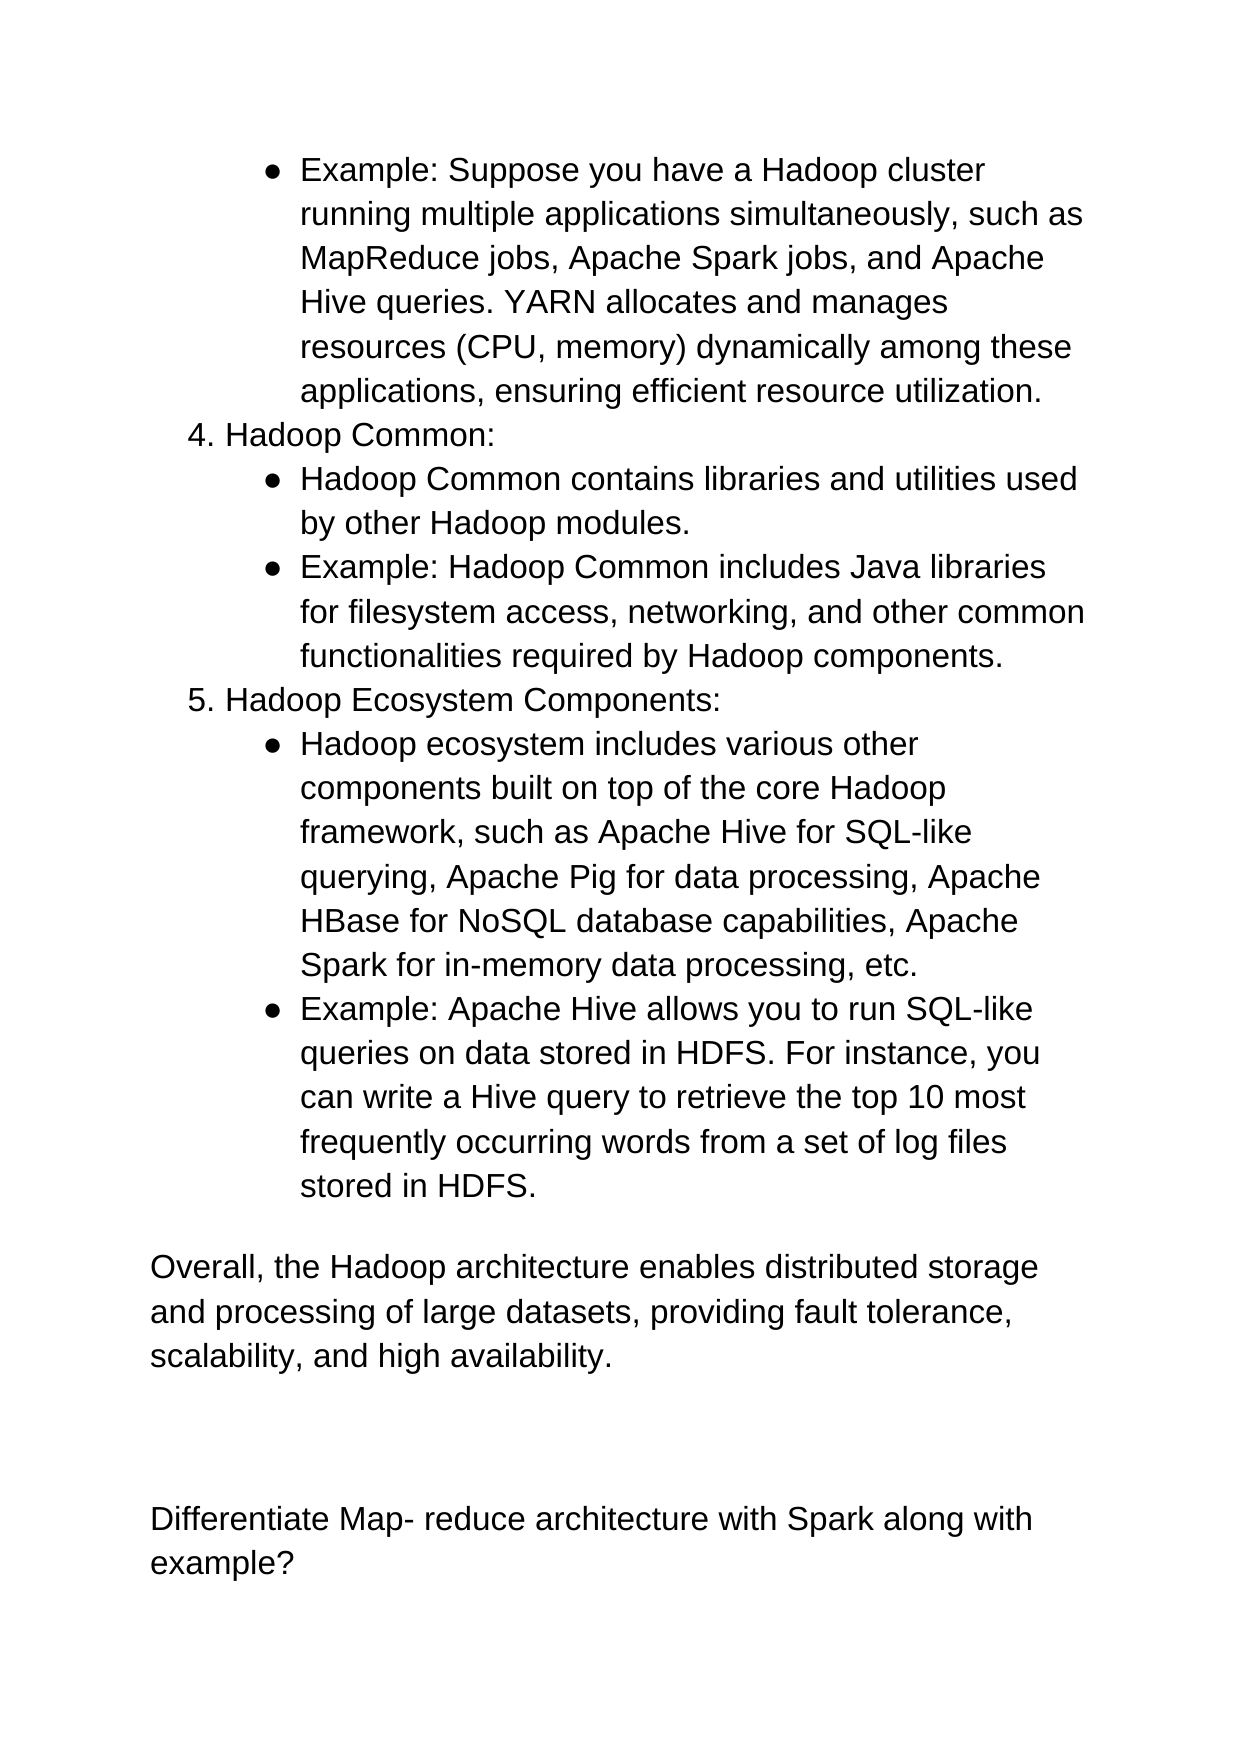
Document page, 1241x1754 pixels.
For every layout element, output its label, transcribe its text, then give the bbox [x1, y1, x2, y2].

subtitle Hadoop Common contains libraries and utilities used by other Hadoop modules. [262, 459, 1090, 542]
subtitle Example: Suppose you have a Hadoop cluster running multiple applications simultaneously, such as MapReduce jobs, Apache Spark jobs, and Apache Hive queries. YARN allocates and manages resources (CPU, memory) dynamically among these applications, ensuring efficient resource utilization. [262, 150, 1090, 409]
subtitle Hadoop Ecosystem Components: [187, 680, 1090, 718]
subtitle Example: Hadoop Common includes Java libraries for filesystem access, networking, and other common functionalities required by Hadoop components. [262, 547, 1090, 674]
subtitle Example: Apache Hive allows you to run SQL-like queries on data stored in HDFS. For instance, you can write a Hive query to retrieve the top 10 most frequently occurring words from a set of log files stored in HDFS. [262, 989, 1090, 1204]
subtitle Hadoop Common: [187, 415, 1090, 453]
subtitle Overall, the Hadoop architecture enables distributed storage and processing of large datasets, providing fault tolerance, scalability, and high availability. [150, 1247, 1090, 1374]
subtitle Hadoop ecosystem includes various other components built on top of the core Hadoop framework, such as Apache Hive for SQL-like querying, Apache Pig for data processing, Apache HBase for NoSQL database capabilities, Apache Spark for in-memory data processing, etc. [262, 724, 1090, 983]
subtitle Differentiate Map- reduce architecture with Spark along with example? [150, 1499, 1090, 1582]
